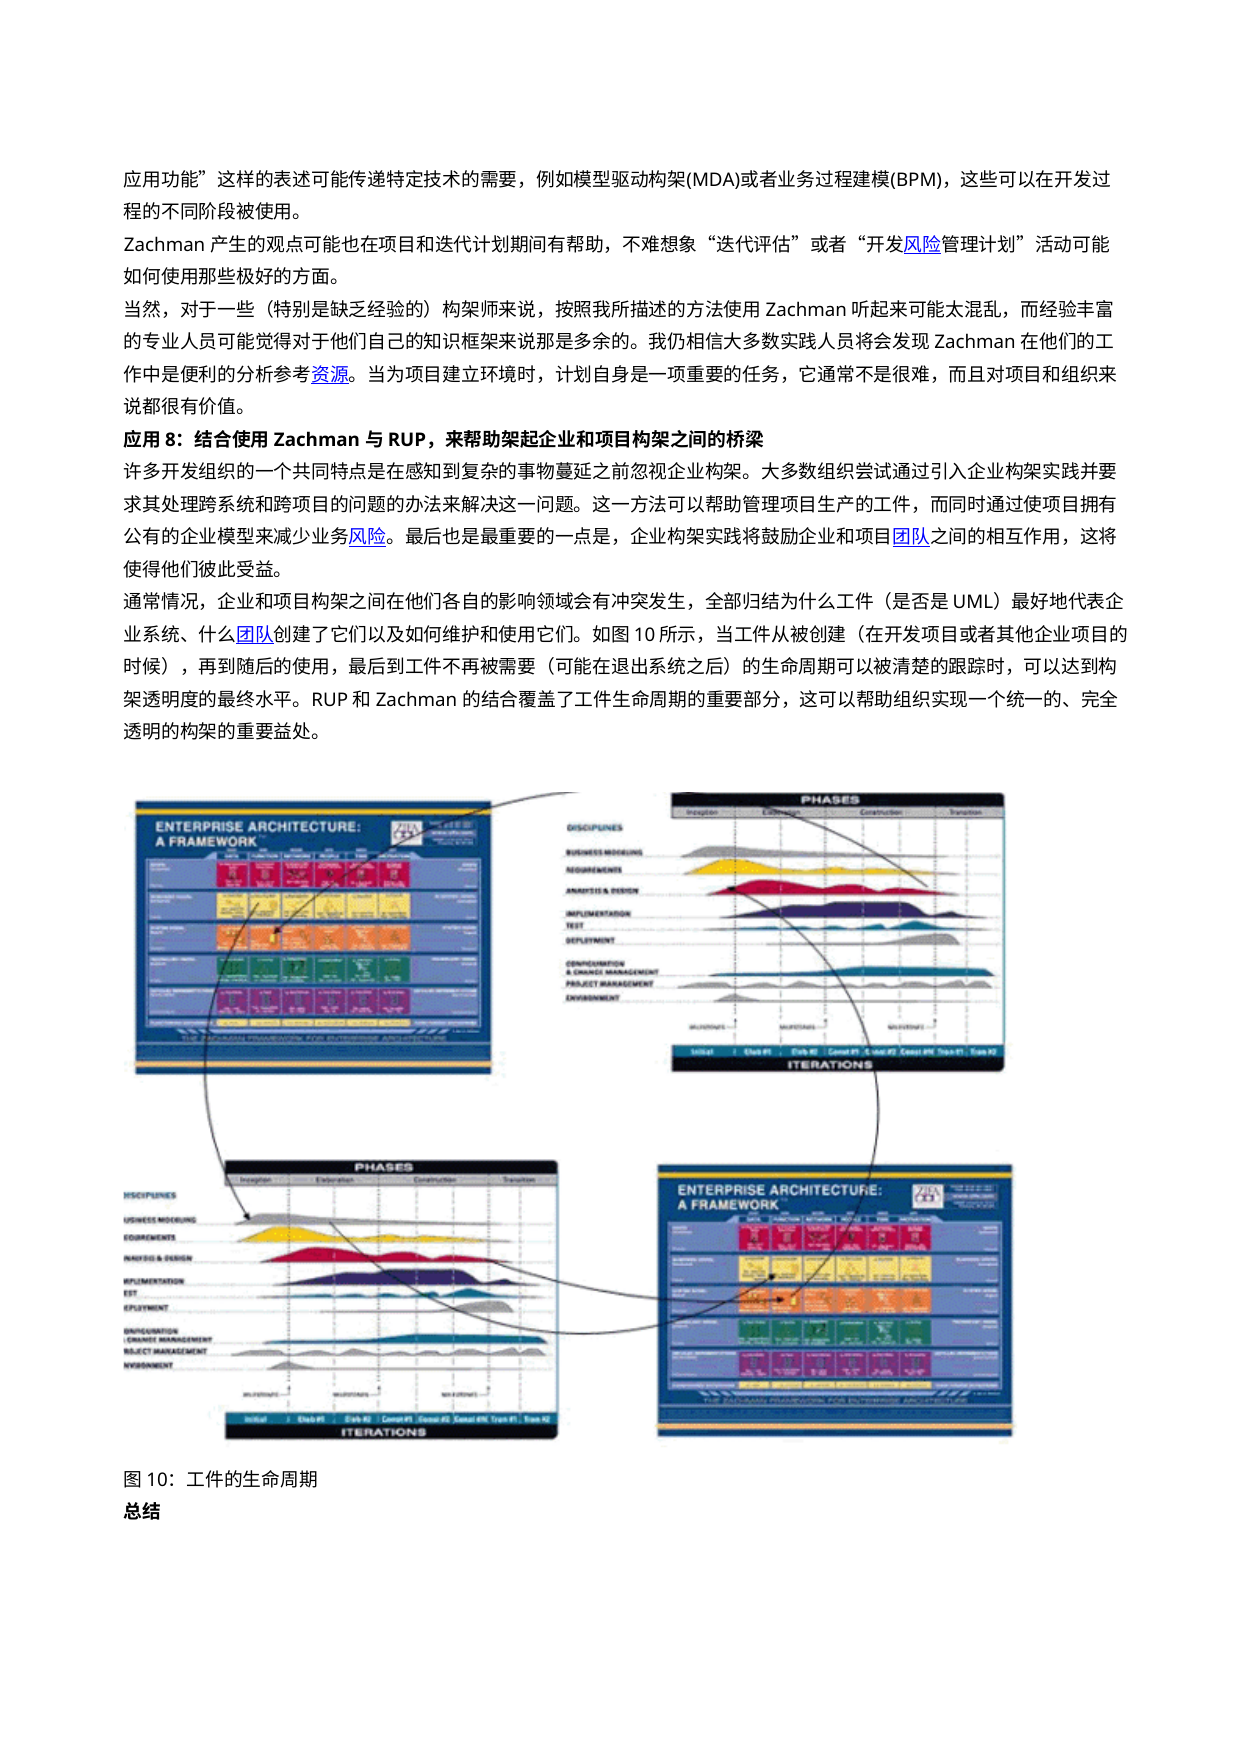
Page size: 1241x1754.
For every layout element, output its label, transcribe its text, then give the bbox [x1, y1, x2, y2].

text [124, 162, 1128, 227]
text 应用8：结合使用 Zachman 与 RUP，来帮助架起企业和项目构架之间的桥梁 [124, 422, 1128, 454]
text 总结 [124, 1494, 1128, 1527]
text 通常情况，企业和项目构架之间在他们各自的影响领域会有冲突发生，全部归结为什么工件（是否是UML）最好地代表企业系统、什么团队创建了它们以及如何维护和使用它们。如图10所示，当工件从被创建（在开发项目或者其他企业项目的时候），再到随后的使用，最后到工件不再被需要（可能在退出系统之后）的生命周期可以被清楚的跟踪时，可以达到构架透明度的最终水平。RUP 和 Zachman 的结合覆盖了工件生命周期的重要部分，这可以帮助组织实现一个统一的、完全透明的构架的重要益处。 [124, 584, 1128, 747]
text 许多开发组织的一个共同特点是在感知到复杂的事物蔓延之前忽视企业构架。大多数组织尝试通过引入企业构架实践并要求其处理跨系统和跨项目的问题的办法来解决这一问题。这一方法可以帮助管理项目生产的工件，而同时通过使项目拥有公有的企业模型来减少业务风险。最后也是最重要的一点是，企业构架实践将鼓励企业和项目团队之间的相互作用，这将使得他们彼此受益。 [124, 454, 1128, 584]
picture [123, 792, 1018, 1449]
text 当然，对于一些（特别是缺乏经验的）构架师来说，按照我所描述的方法使用 Zachman 听起来可能太混乱，而经验丰富的专业人员可能觉得对于他们自己的知识框架来说那是多余的。我仍相信大多数实践人员将会发现 Zachman 在他们的工作中是便利的分析参考资源。当为项目建立环境时，计划自身是一项重要的任务，它通常不是很难，而且对项目和组织来说都很有价值。 [124, 292, 1128, 422]
text 图10：工件的生命周期 [124, 1462, 1128, 1494]
text Zachman 产生的观点可能也在项目和迭代计划期间有帮助，不难想象“迭代评估”或者“开发风险管理计划”活动可能如何使用那些极好的方面。 [124, 227, 1128, 292]
